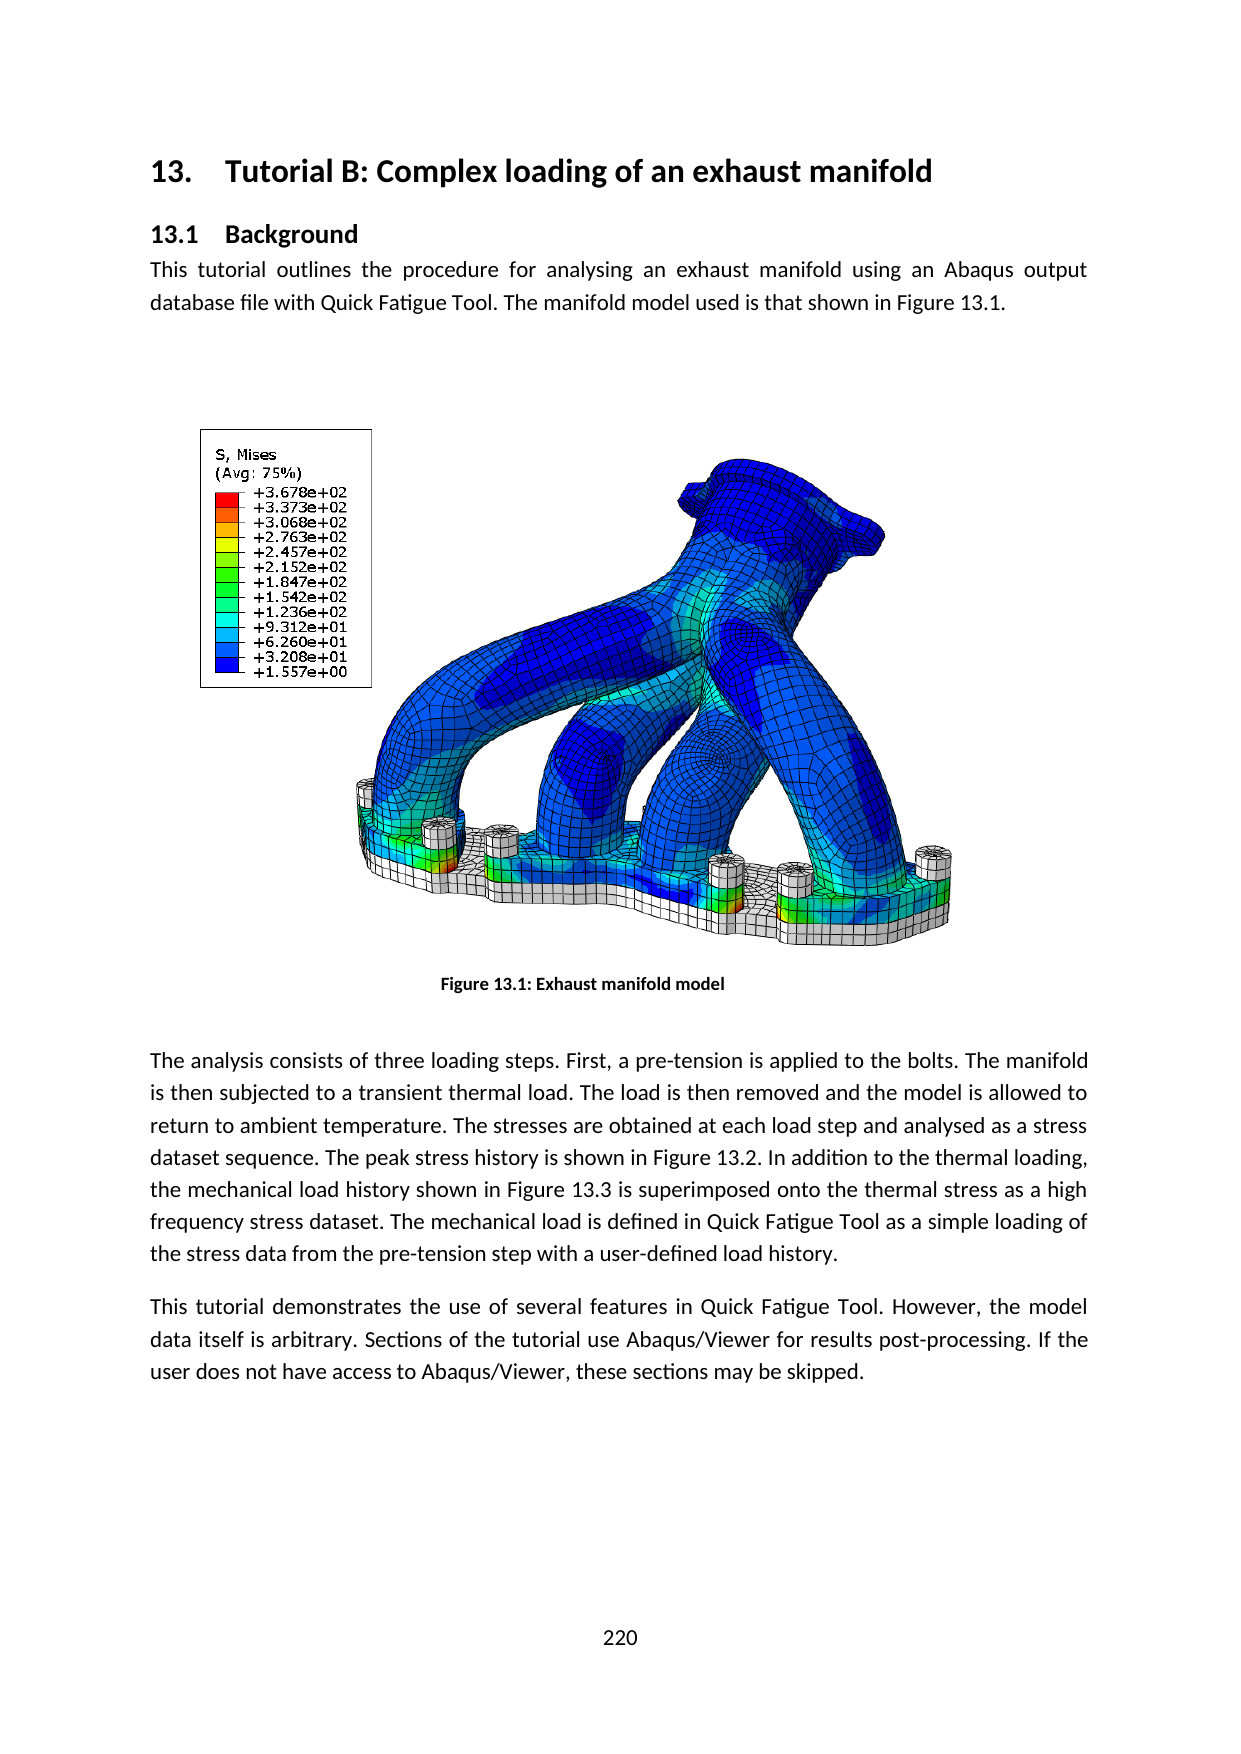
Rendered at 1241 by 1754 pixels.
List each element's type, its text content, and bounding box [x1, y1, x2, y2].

subtitle 13.1 Background [150, 218, 1090, 251]
picture [190, 423, 975, 963]
subtitle 13. Tutorial B: Complex loading of an exhaust manifold [150, 150, 1090, 191]
text This tutorial outlines the procedure for analysing an exhaust manifold using an Abaqus output database file with Quick Fatigue Tool. The manifold model used is that shown in Figure 13.1. [150, 256, 1090, 316]
text This tutorial demonstrates the use of several features in Quick Fatigue Tool. However, the model data itself is arbitrary. Sections of the tutorial use Abaqus/Viewer for results post-processing. If the user does not have access to Abaqus/Viewer, these sections may be skipped. [150, 1292, 1090, 1385]
